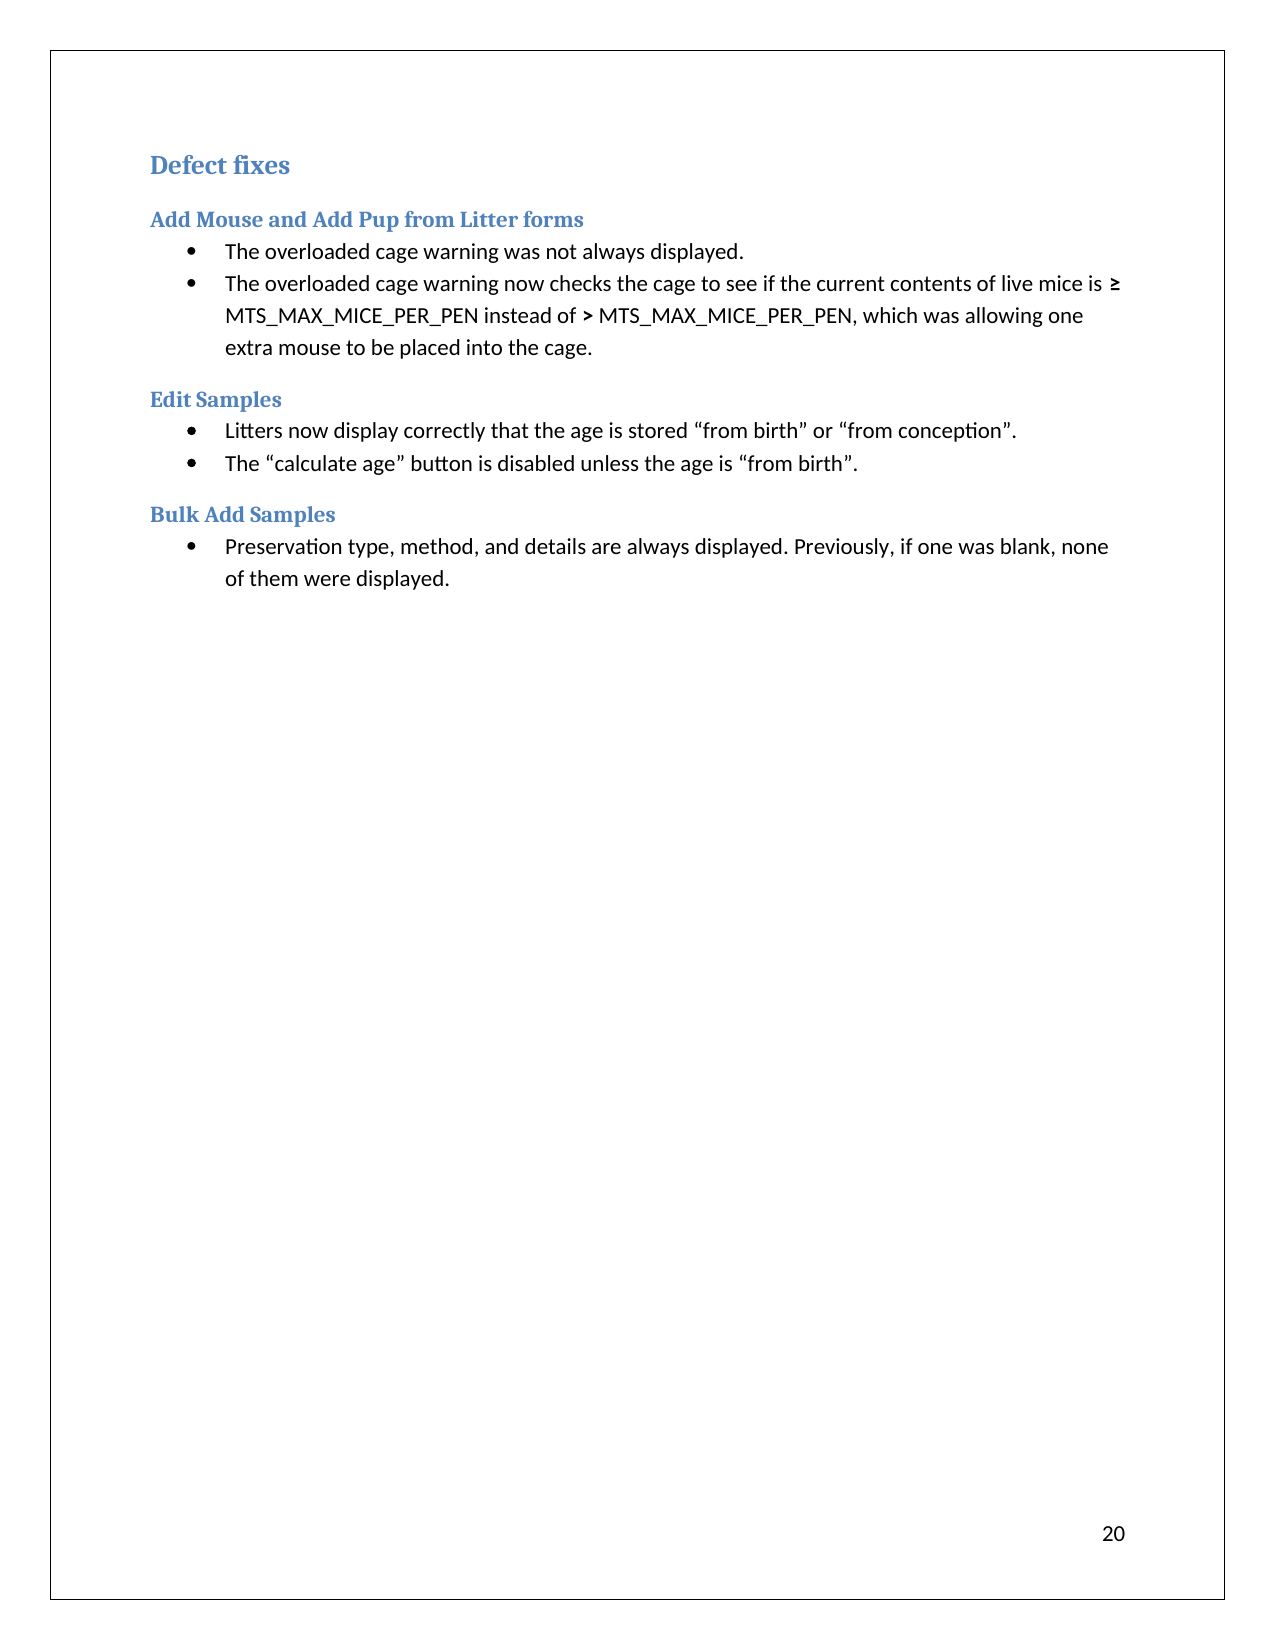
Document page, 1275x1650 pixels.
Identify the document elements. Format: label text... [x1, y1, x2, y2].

subtitle Edit Samples [150, 386, 1125, 413]
list The overloaded cage warning was not always displayed. [187, 237, 1125, 265]
subtitle Add Mouse and Add Pup from Litter forms [150, 207, 1125, 233]
list Litters now display correctly that the age is stored “from birth” or “from conception”. [187, 417, 1125, 444]
list Preservation type, method, and details are always displayed. Previously, if one was blank, none of them were displayed. [187, 532, 1125, 592]
subtitle Bulk Add Samples [150, 502, 1125, 528]
subtitle Defect fixes [150, 150, 1125, 181]
list The “calculate age” button is disabled unless the age is “from birth”. [187, 449, 1125, 477]
list The overloaded cage warning now checks the cage to see if the current contents of live mice is ≥ MTS_MAX_MICE_PER_PEN instead of > MTS_MAX_MICE_PER_PEN, which was allowing one extra mouse to be placed into the cage. [187, 269, 1125, 361]
